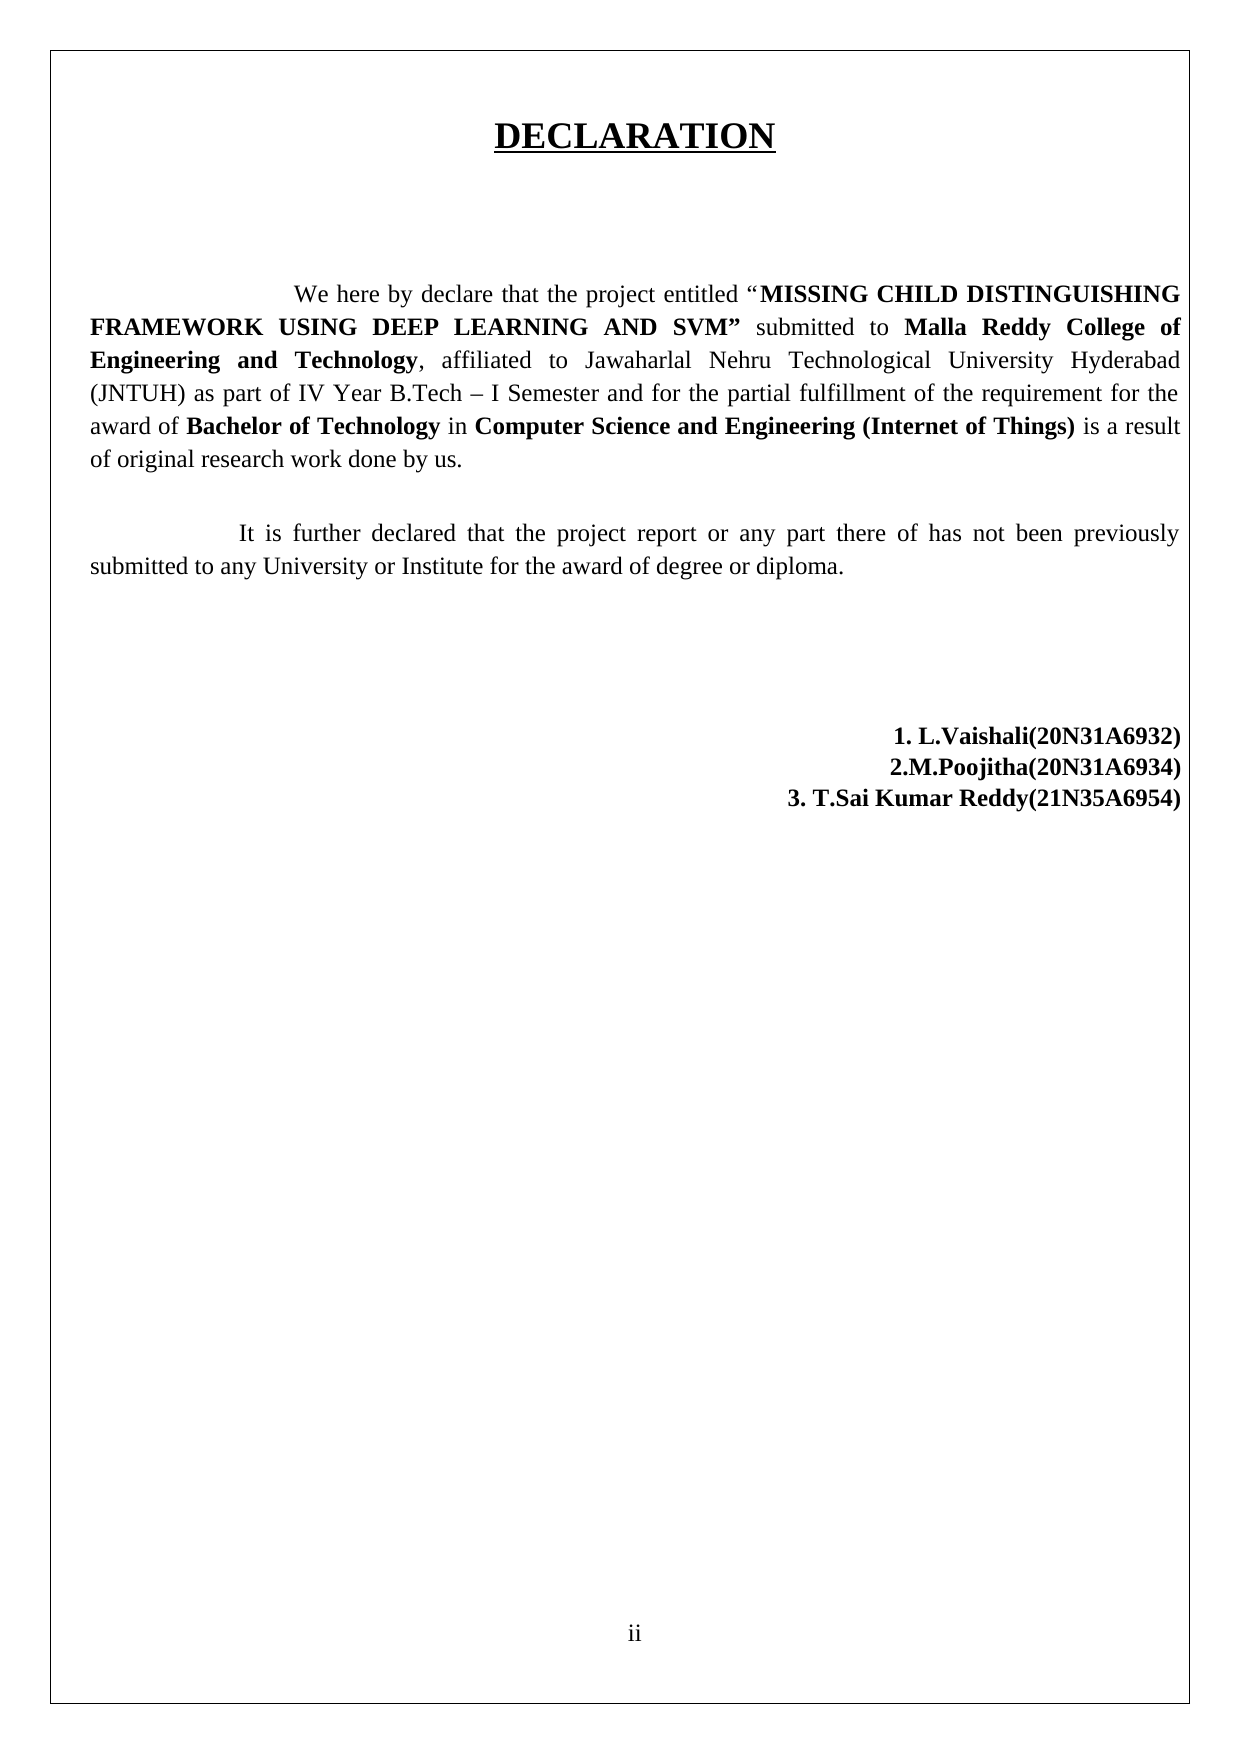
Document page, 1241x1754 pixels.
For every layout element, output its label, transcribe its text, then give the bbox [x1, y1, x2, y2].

text We here by declare that the project entitled “MISSING CHILD DISTINGUISHING FRAMEWORK USING DEEP LEARNING AND SVM” submitted to Malla Reddy College of Engineering and Technology, affiliated to Jawaharlal Nehru Technological University Hyderabad (JNTUH) as part of IV Year B.Tech – I Semester and for the partial fulfillment of the requirement for the award of Bachelor of Technology in Computer Science and Engineering (Internet of Things) is a result of original research work done by us. [89, 279, 1181, 472]
text It is further declared that the project report or any part there of has not been previously submitted to any University or Institute for the award of degree or diploma. [89, 518, 1181, 580]
text 2.M.Poojitha(20N31A6934) [89, 752, 1181, 781]
text DECLARATION [89, 114, 1181, 157]
text 1. L.Vaishali(20N31A6932) [89, 721, 1181, 750]
text 3. T.Sai Kumar Reddy(21N35A6954) [89, 783, 1181, 812]
